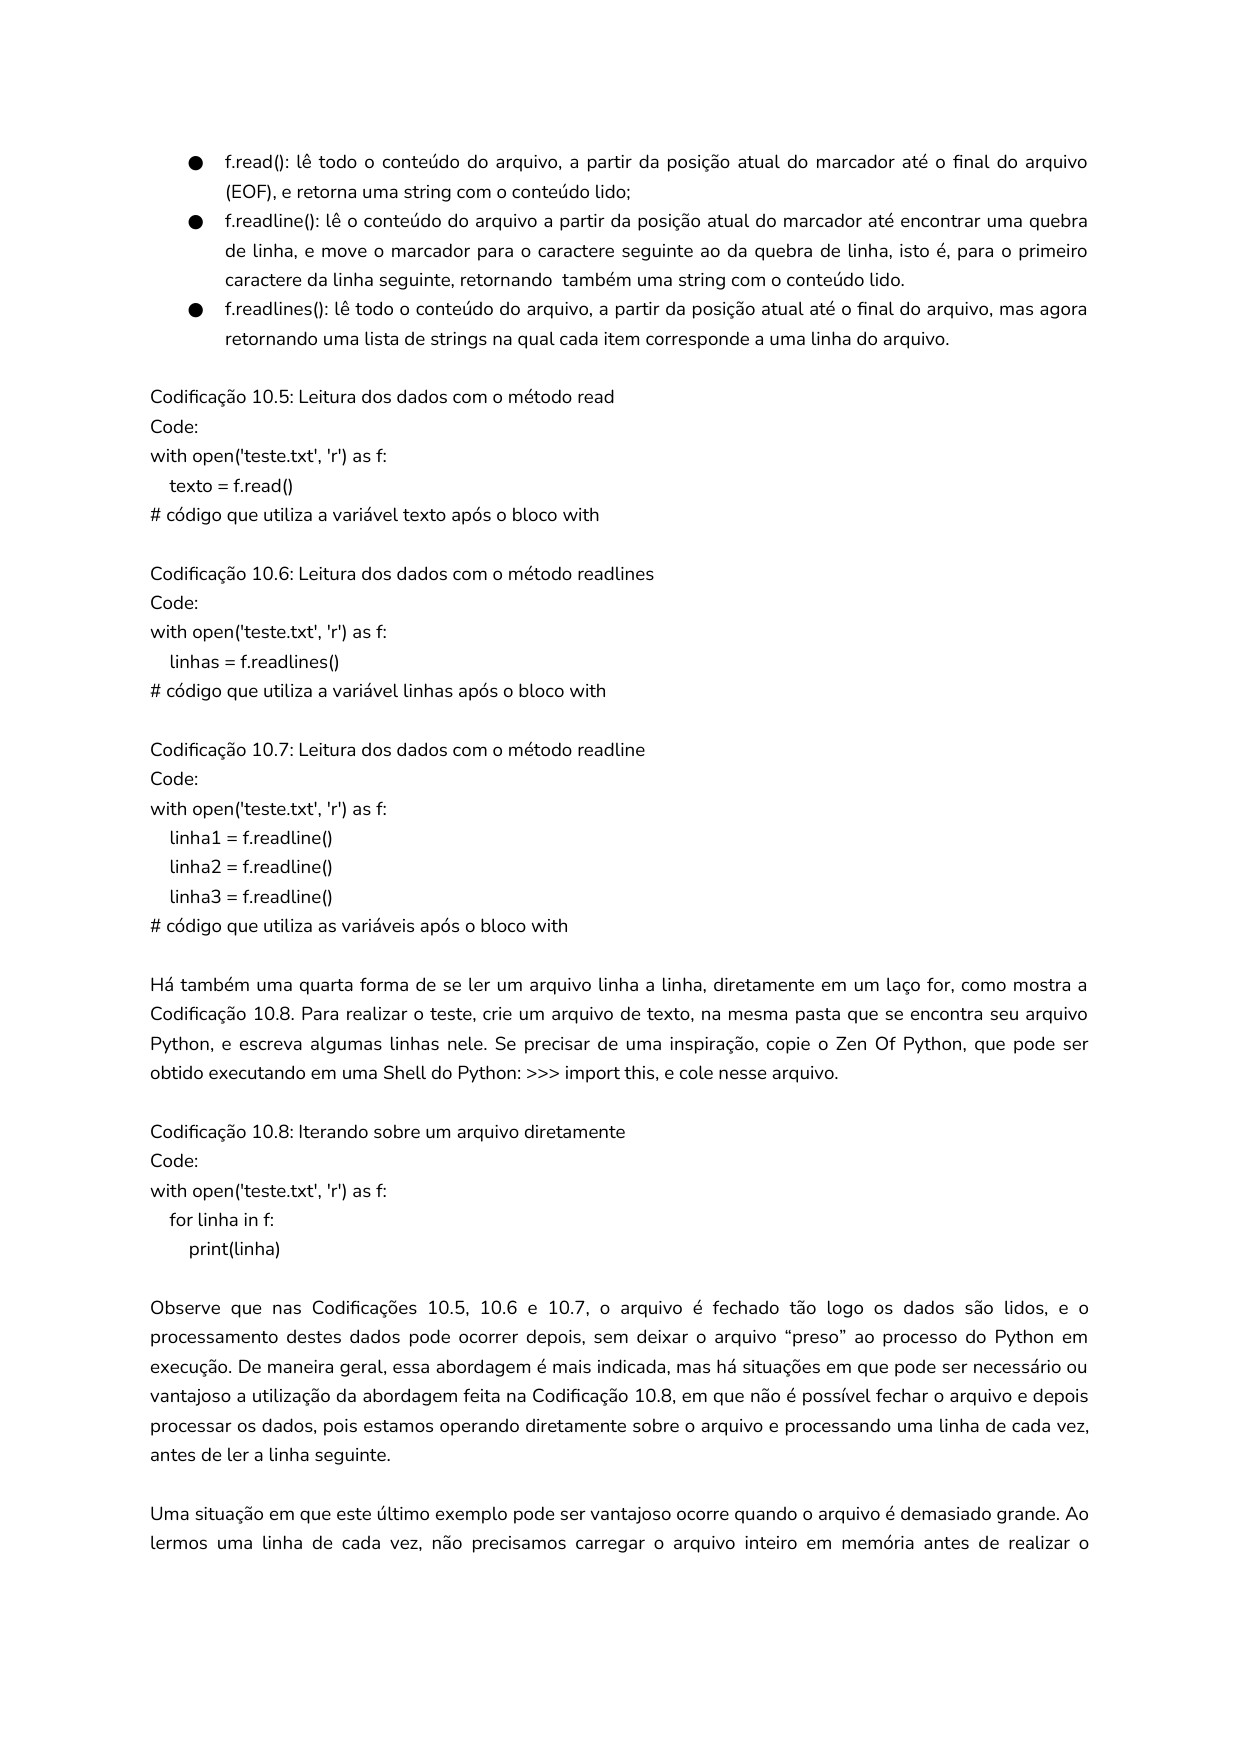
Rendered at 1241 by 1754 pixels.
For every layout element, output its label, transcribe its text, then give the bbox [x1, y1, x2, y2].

text linha1 = f.readline() [150, 826, 1090, 851]
text Code: [150, 591, 1090, 616]
text Codificação 10.6: Leitura dos dados com o método readlines [150, 561, 1090, 587]
text Há também uma quarta forma de se ler um arquivo linha a linha, diretamente em um laço for, como mostra a Codificação 10.8. Para realizar o teste, crie um arquivo de texto, na mesma pasta que se encontra seu arquivo Python, e escreva algumas linhas nele. Se precisar de uma inspiração, copie o Zen Of Python, que pode ser obtido executando em uma Shell do Python: >>> import this, e cole nesse arquivo. [150, 972, 1090, 1086]
text Observe que nas Codificações 10.5, 10.6 e 10.7, o arquivo é fechado tão logo os dados são lidos, e o processamento destes dados pode ocorrer depois, sem deixar o arquivo “preso” ao processo do Python em execução. De maneira geral, essa abordagem é mais indicada, mas há situações em que pode ser necessário ou vantajoso a utilização da abordagem feita na Codificação 10.8, em que não é possível fechar o arquivo e depois processar os dados, pois estamos operando diretamente sobre o arquivo e processando uma linha de cada vez, antes de ler a linha seguinte. [150, 1296, 1090, 1468]
text with open('teste.txt', 'r') as f: [150, 1178, 1090, 1204]
text linha2 = f.readline() [150, 855, 1090, 881]
list f.readline(): lê o conteúdo do arquivo a partir da posição atual do marcador até encontrar uma quebra de linha, e move o marcador para o caractere seguinte ao da quebra de linha, isto é, para o primeiro caractere da linha seguinte, retornando também uma string com o conteúdo lido. [187, 209, 1090, 293]
text # código que utiliza a variável linhas após o bloco with [150, 679, 1090, 704]
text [150, 1501, 1090, 1556]
text Codificação 10.5: Leitura dos dados com o método read [150, 385, 1090, 411]
text Code: [150, 1149, 1090, 1174]
text Code: [150, 767, 1090, 792]
text with open('teste.txt', 'r') as f: [150, 444, 1090, 469]
text # código que utiliza a variável texto após o bloco with [150, 502, 1090, 528]
list f.readlines(): lê todo o conteúdo do arquivo, a partir da posição atual até o final do arquivo, mas agora retornando uma lista de strings na qual cada item corresponde a uma linha do arquivo. [187, 297, 1090, 352]
list f.read(): lê todo o conteúdo do arquivo, a partir da posição atual do marcador até o final do arquivo (EOF), e retorna uma string com o conteúdo lido; [187, 150, 1090, 205]
text linhas = f.readlines() [150, 649, 1090, 675]
text Code: [150, 414, 1090, 440]
text with open('teste.txt', 'r') as f: [150, 796, 1090, 822]
text for linha in f: [150, 1207, 1090, 1233]
text Codificação 10.8: Iterando sobre um arquivo diretamente [150, 1119, 1090, 1145]
text texto = f.read() [150, 473, 1090, 499]
text linha3 = f.readline() [150, 884, 1090, 910]
text Codificação 10.7: Leitura dos dados com o método readline [150, 737, 1090, 763]
text with open('teste.txt', 'r') as f: [150, 620, 1090, 646]
text # código que utiliza as variáveis após o bloco with [150, 914, 1090, 939]
text print(linha) [150, 1237, 1090, 1262]
